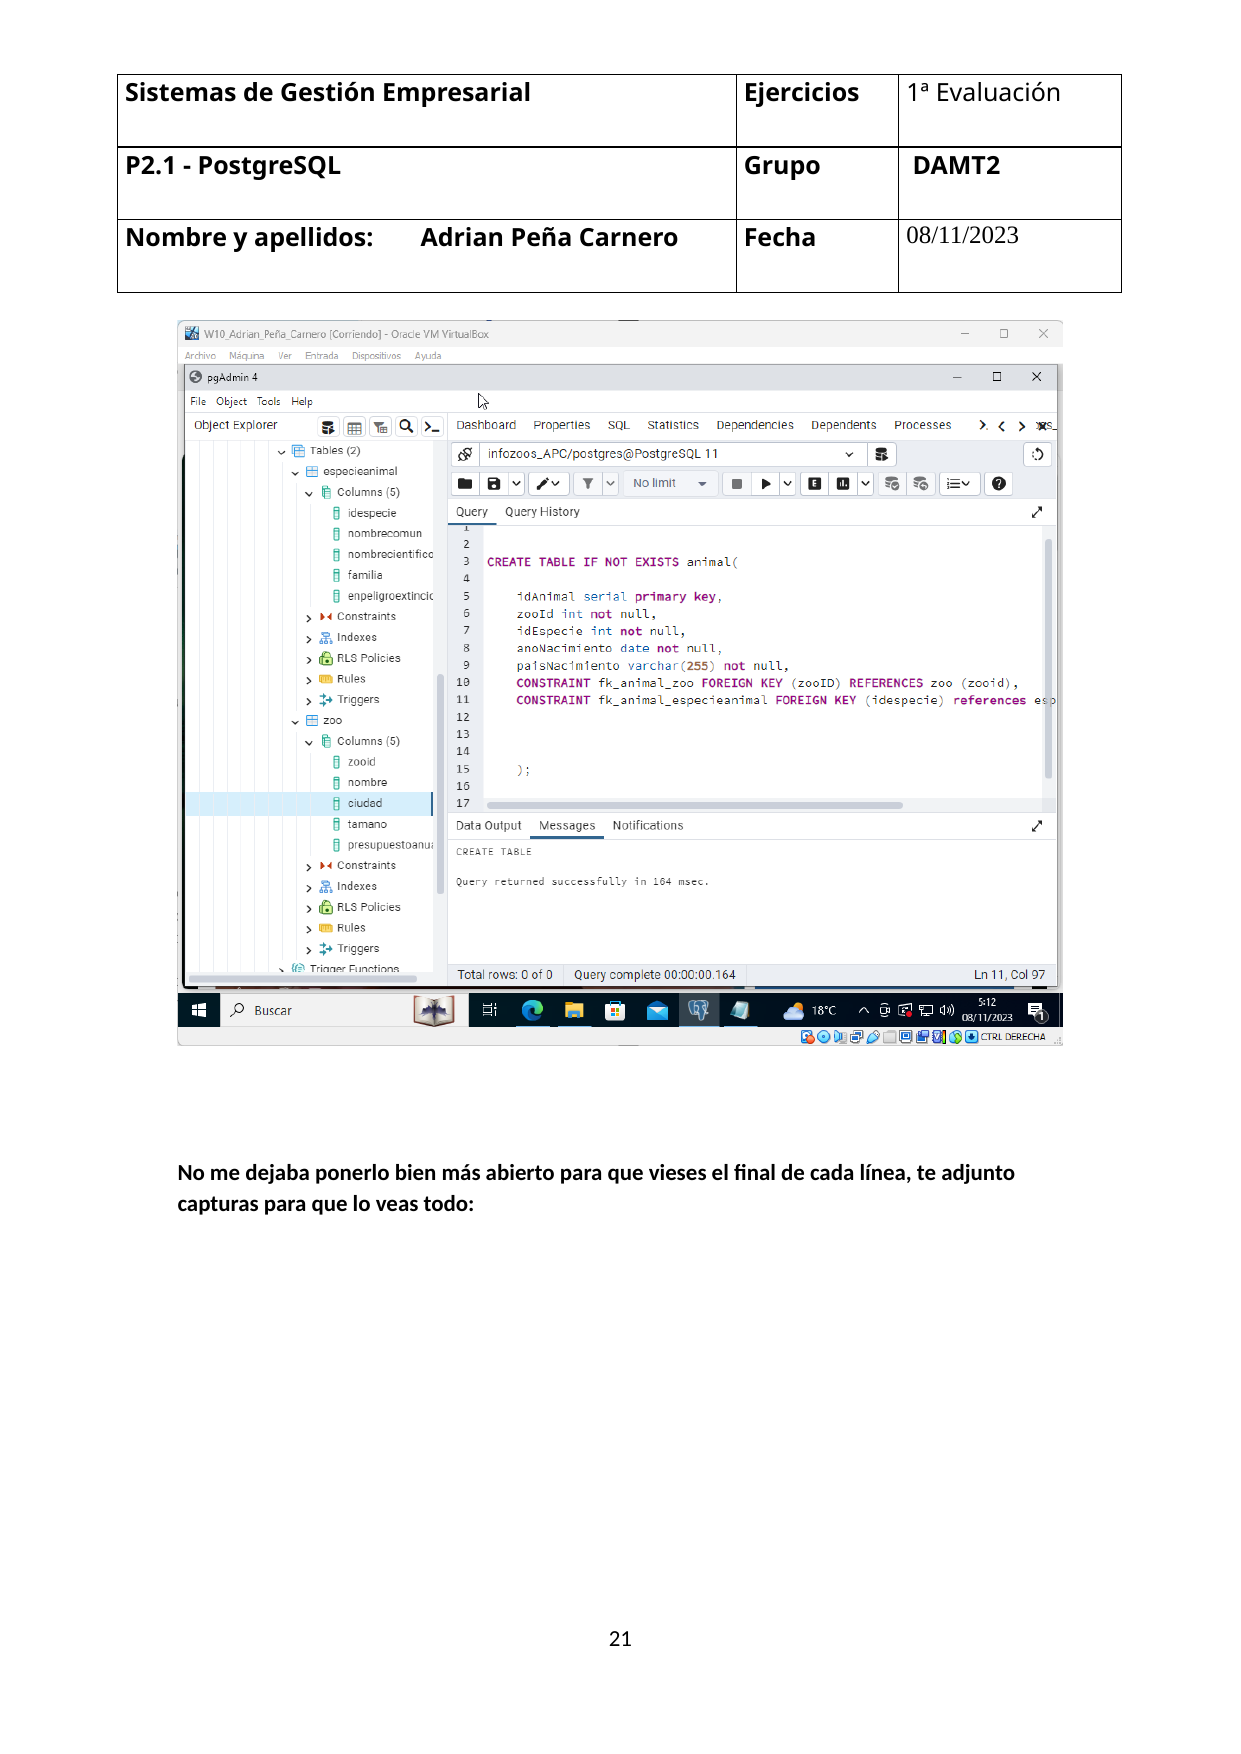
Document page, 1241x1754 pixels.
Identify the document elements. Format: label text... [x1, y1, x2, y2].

text No me dejaba ponerlo bien más abierto para que vieses el final de cada línea, te adjunto capturas para que lo veas todo: [177, 1158, 1063, 1217]
picture [177, 320, 1063, 1046]
